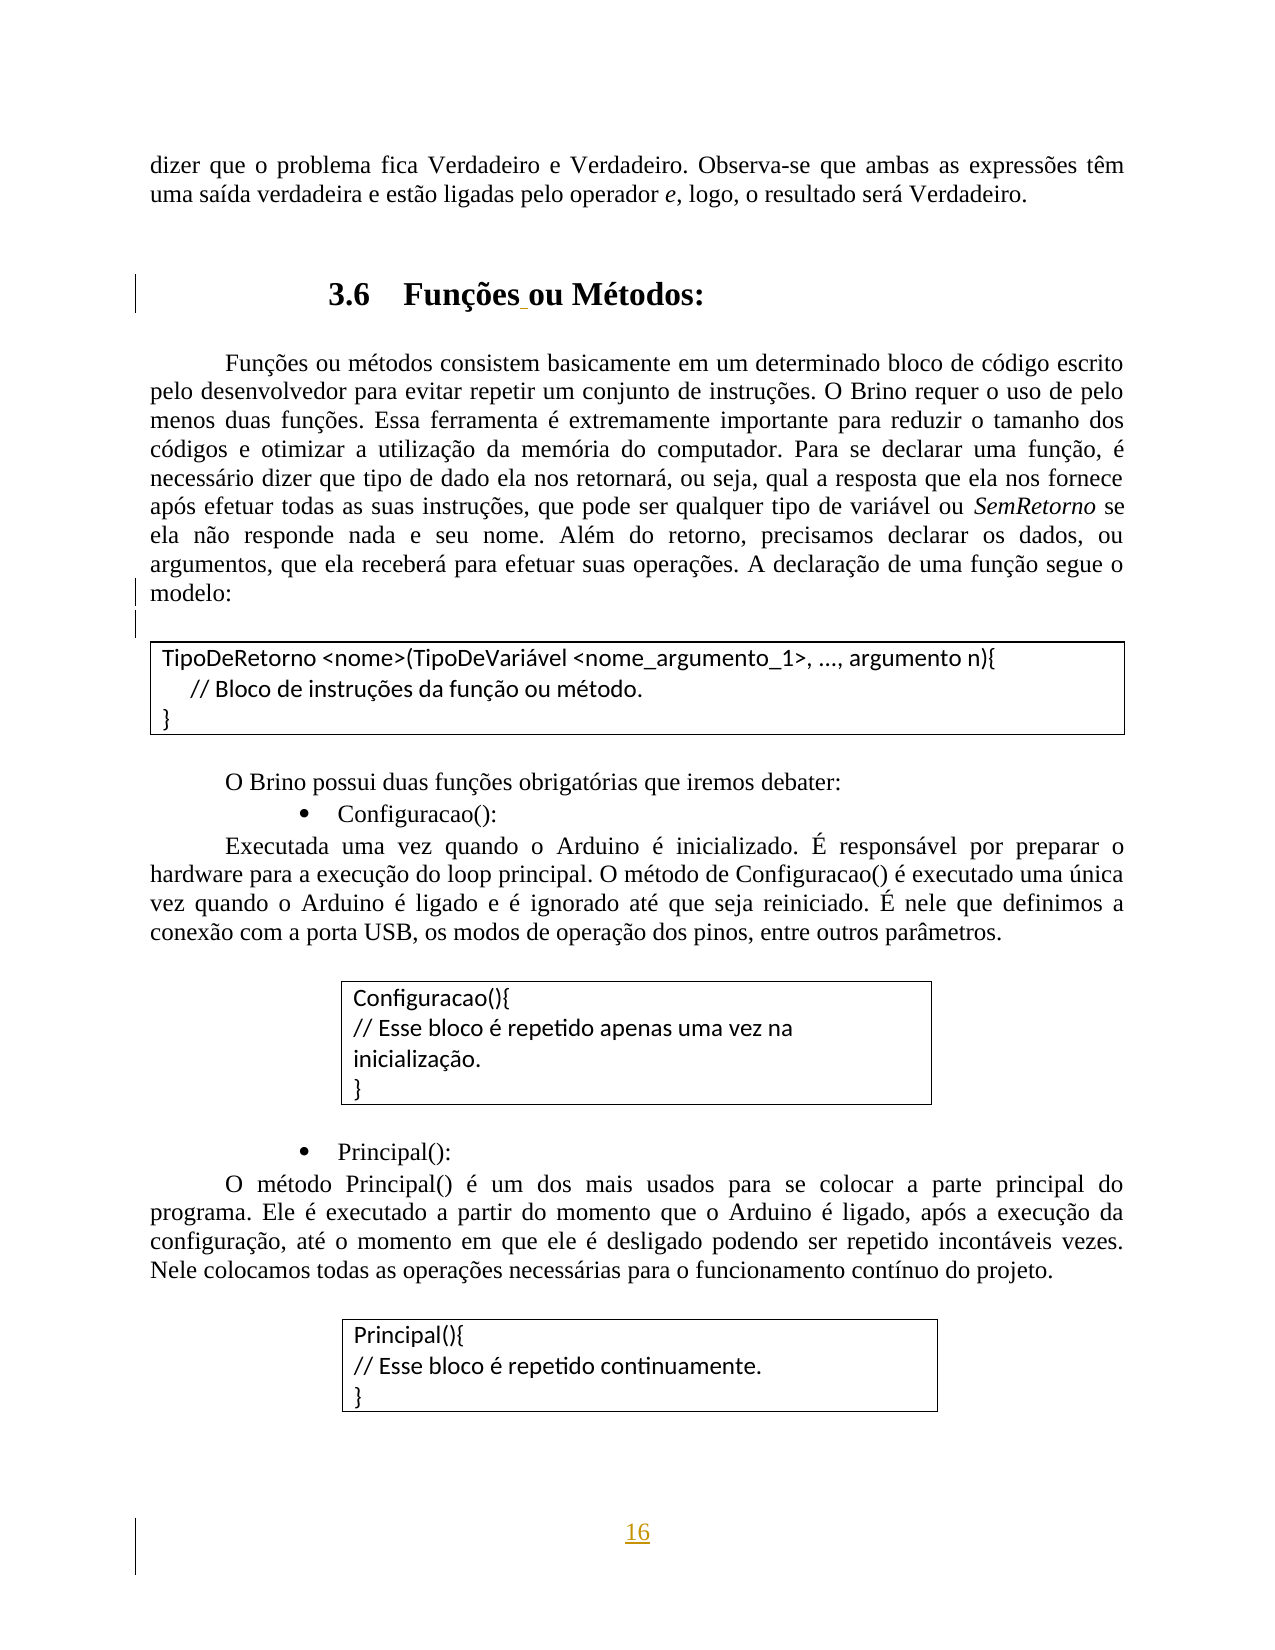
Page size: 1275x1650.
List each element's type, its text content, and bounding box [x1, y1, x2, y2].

text O Brino possui duas funções obrigatórias que iremos debater: [150, 767, 1125, 796]
list Configuracao(): [300, 799, 1125, 828]
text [150, 150, 1125, 207]
table_header Principal(){ // Esse bloco é repetido continuamente. } [343, 1320, 937, 1411]
text Executada uma vez quando o Arduino é inicializado. É responsável por preparar o hardware para a execução do loop principal. O método de Configuracao() é executado uma única vez quando o Arduino é ligado e é ignorado até que seja reiniciado. É nele que definimos a conexão com a porta USB, os modos de operação dos pinos, entre outros parâmetros. [150, 831, 1125, 946]
text Funções ou métodos consistem basicamente em um determinado bloco de código escrito pelo desenvolvedor para evitar repetir um conjunto de instruções. O Brino requer o uso de pelo menos duas funções. Essa ferramenta é extremamente importante para reduzir o tamanho dos códigos e otimizar a utilização da memória do computador. Para se declarar uma função, é necessário dizer que tipo de dado ela nos retornará, ou seja, qual a resposta que ela nos fornece após efetuar todas as suas instruções, que pode ser qualquer tipo de variável ou SemRetorno se ela não responde nada e seu nome. Além do retorno, precisamos declarar os dados, ou argumentos, que ela receberá para efetuar suas operações. A declaração de uma função segue o modelo: [150, 348, 1125, 606]
table_header TipoDeRetorno <nome>(TipoDeVariável <nome_argumento_1>, ..., argumento n){ // Bloco de instruções da função ou método. } [151, 643, 1124, 734]
table_header Configuracao(){ // Esse bloco é repetido apenas uma vez na inicialização. } [342, 982, 931, 1104]
list Funçõesou Métodos: [328, 274, 1125, 313]
text O método Principal() é um dos mais usados para se colocar a parte principal do programa. Ele é executado a partir do momento que o Arduino é ligado, após a execução da configuração, até o momento em que ele é desligado podendo ser repetido incontáveis vezes. Nele colocamos todas as operações necessárias para o funcionamento contínuo do projeto. [150, 1169, 1125, 1284]
list Principal(): [300, 1137, 1125, 1166]
